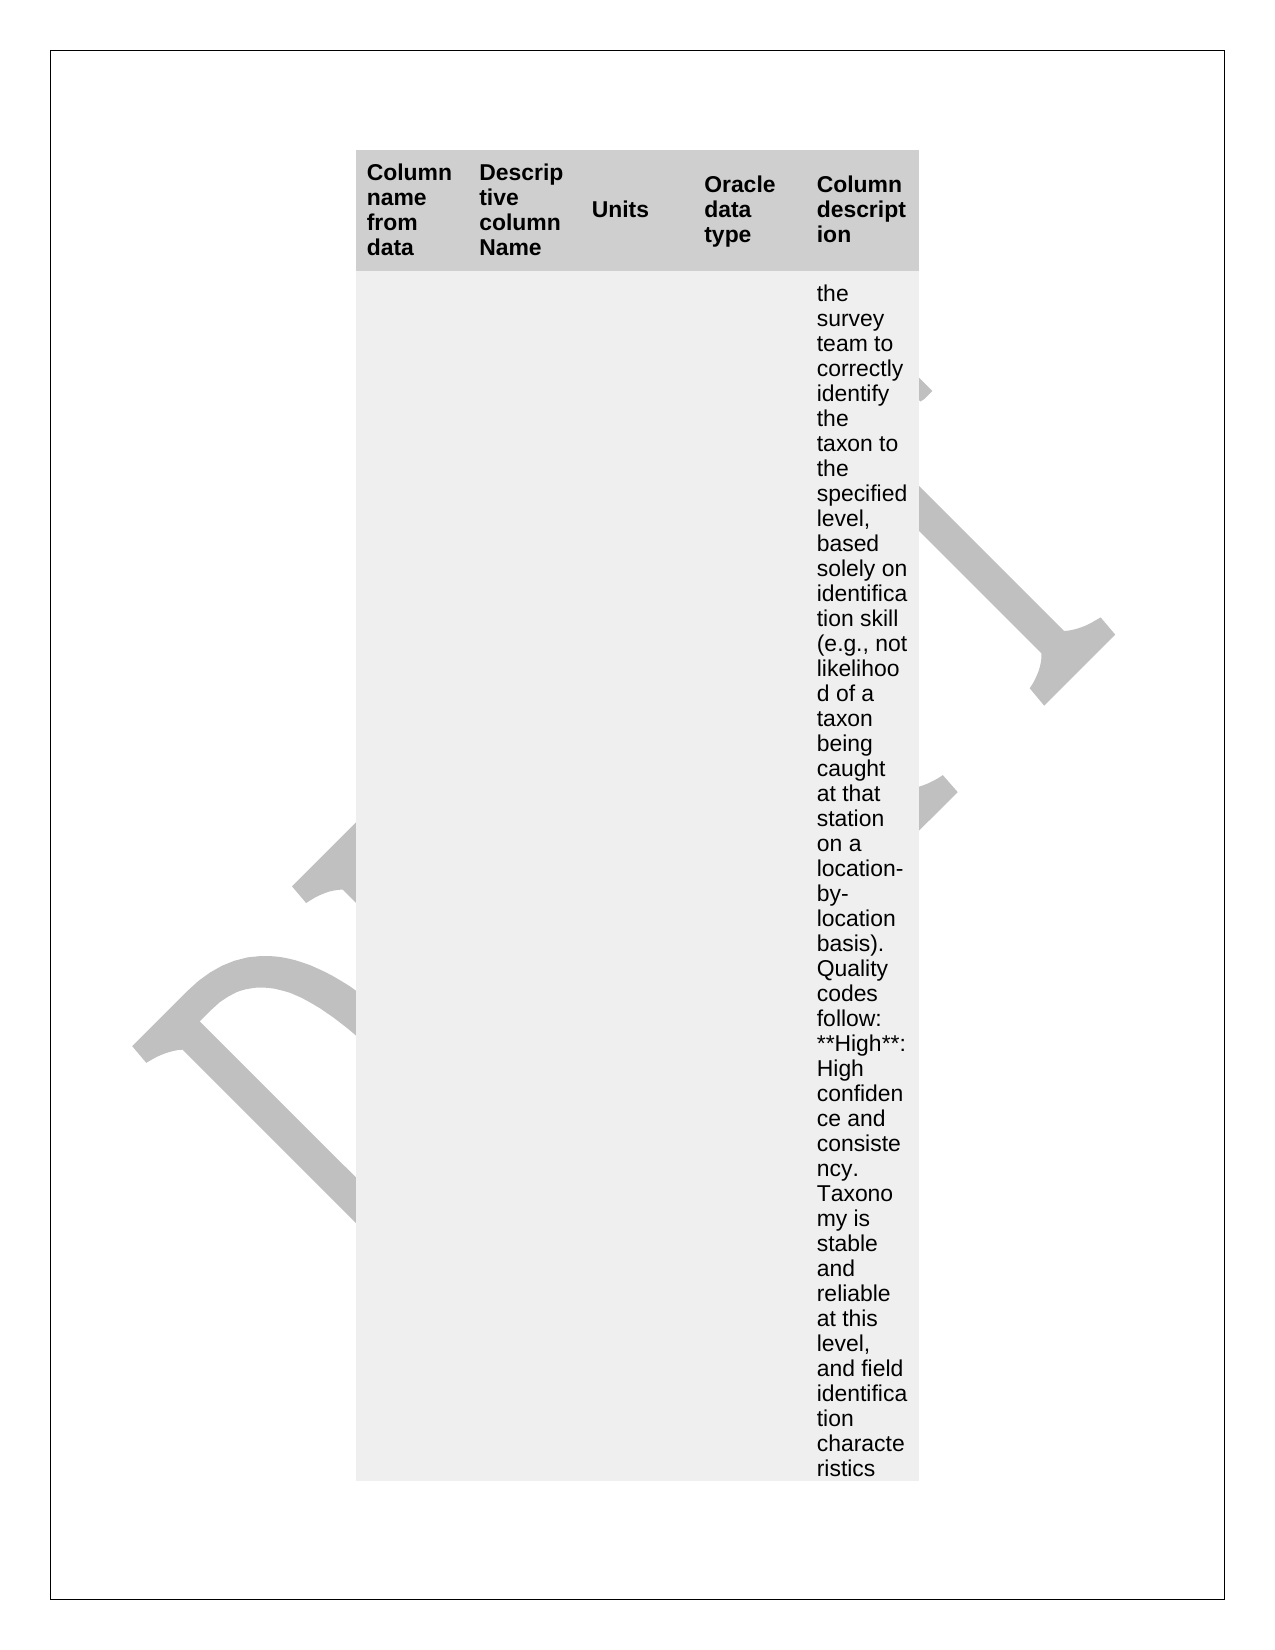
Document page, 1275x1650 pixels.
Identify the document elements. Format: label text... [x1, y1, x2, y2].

table_header Column name from data [356, 150, 469, 271]
table_header Column description [806, 150, 919, 271]
table_header Units [581, 150, 694, 271]
table_header Descriptive column Name [469, 150, 581, 271]
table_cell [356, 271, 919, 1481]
table_header Oracle data type [694, 150, 806, 271]
